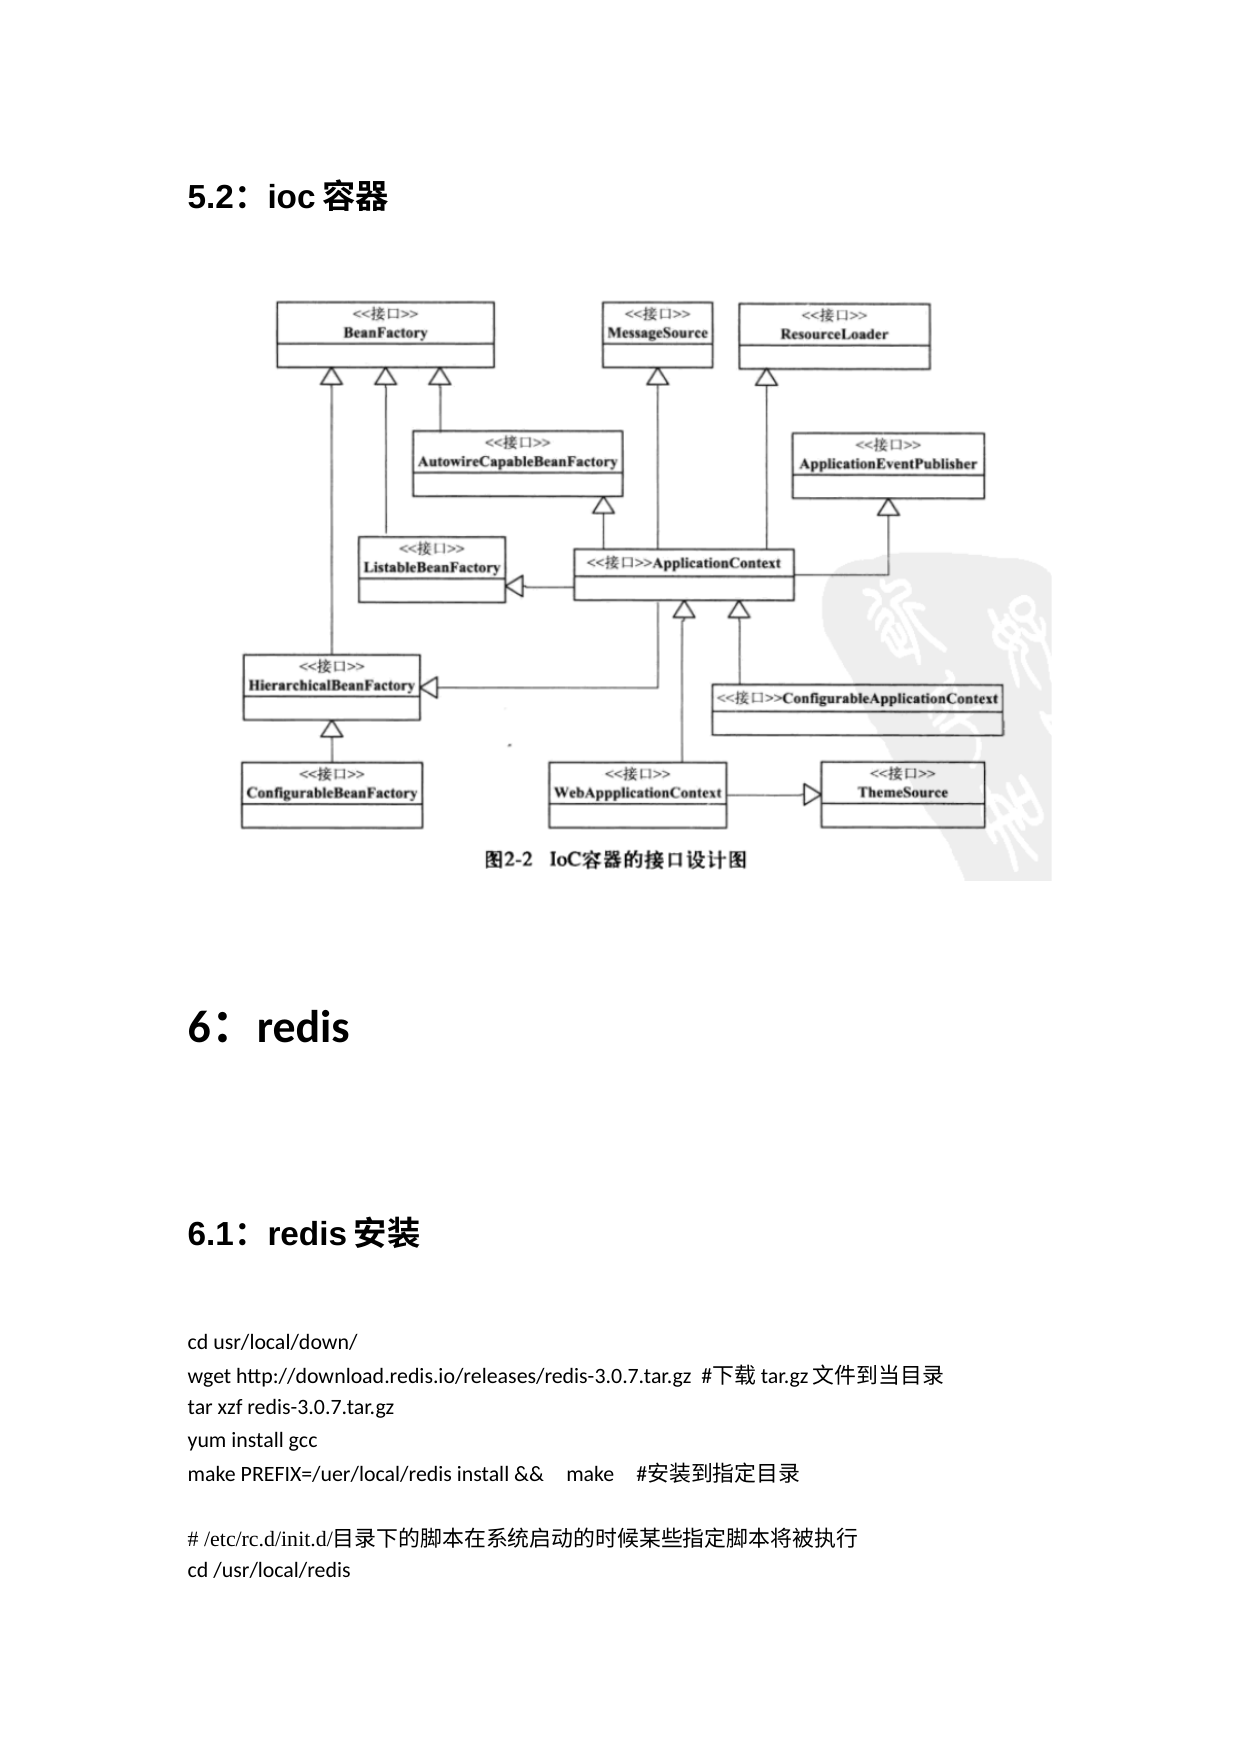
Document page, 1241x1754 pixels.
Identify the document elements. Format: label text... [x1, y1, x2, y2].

text cd /usr/local/redis [187, 1553, 1053, 1586]
text tar xzf redis-3.0.7.tar.gz [187, 1391, 1053, 1423]
picture [187, 288, 1052, 881]
subtitle 5.2：ioc容器 [187, 162, 1053, 227]
text wget http://download.redis.io/releases/redis-3.0.7.tar.gz #下载tar.gz文件到当目录 [187, 1358, 1053, 1391]
text cd usr/local/down/ [187, 1326, 1053, 1358]
text yum install gcc [187, 1423, 1053, 1456]
subtitle 6：redis [187, 974, 1053, 1072]
text # /etc/rc.d/init.d/目录下的脚本在系统启动的时候某些指定脚本将被执行 [187, 1521, 1053, 1553]
subtitle 6.1：redis安装 [187, 1199, 1053, 1264]
text make PREFIX=/uer/local/redis install && make #安装到指定目录 [187, 1456, 1053, 1488]
